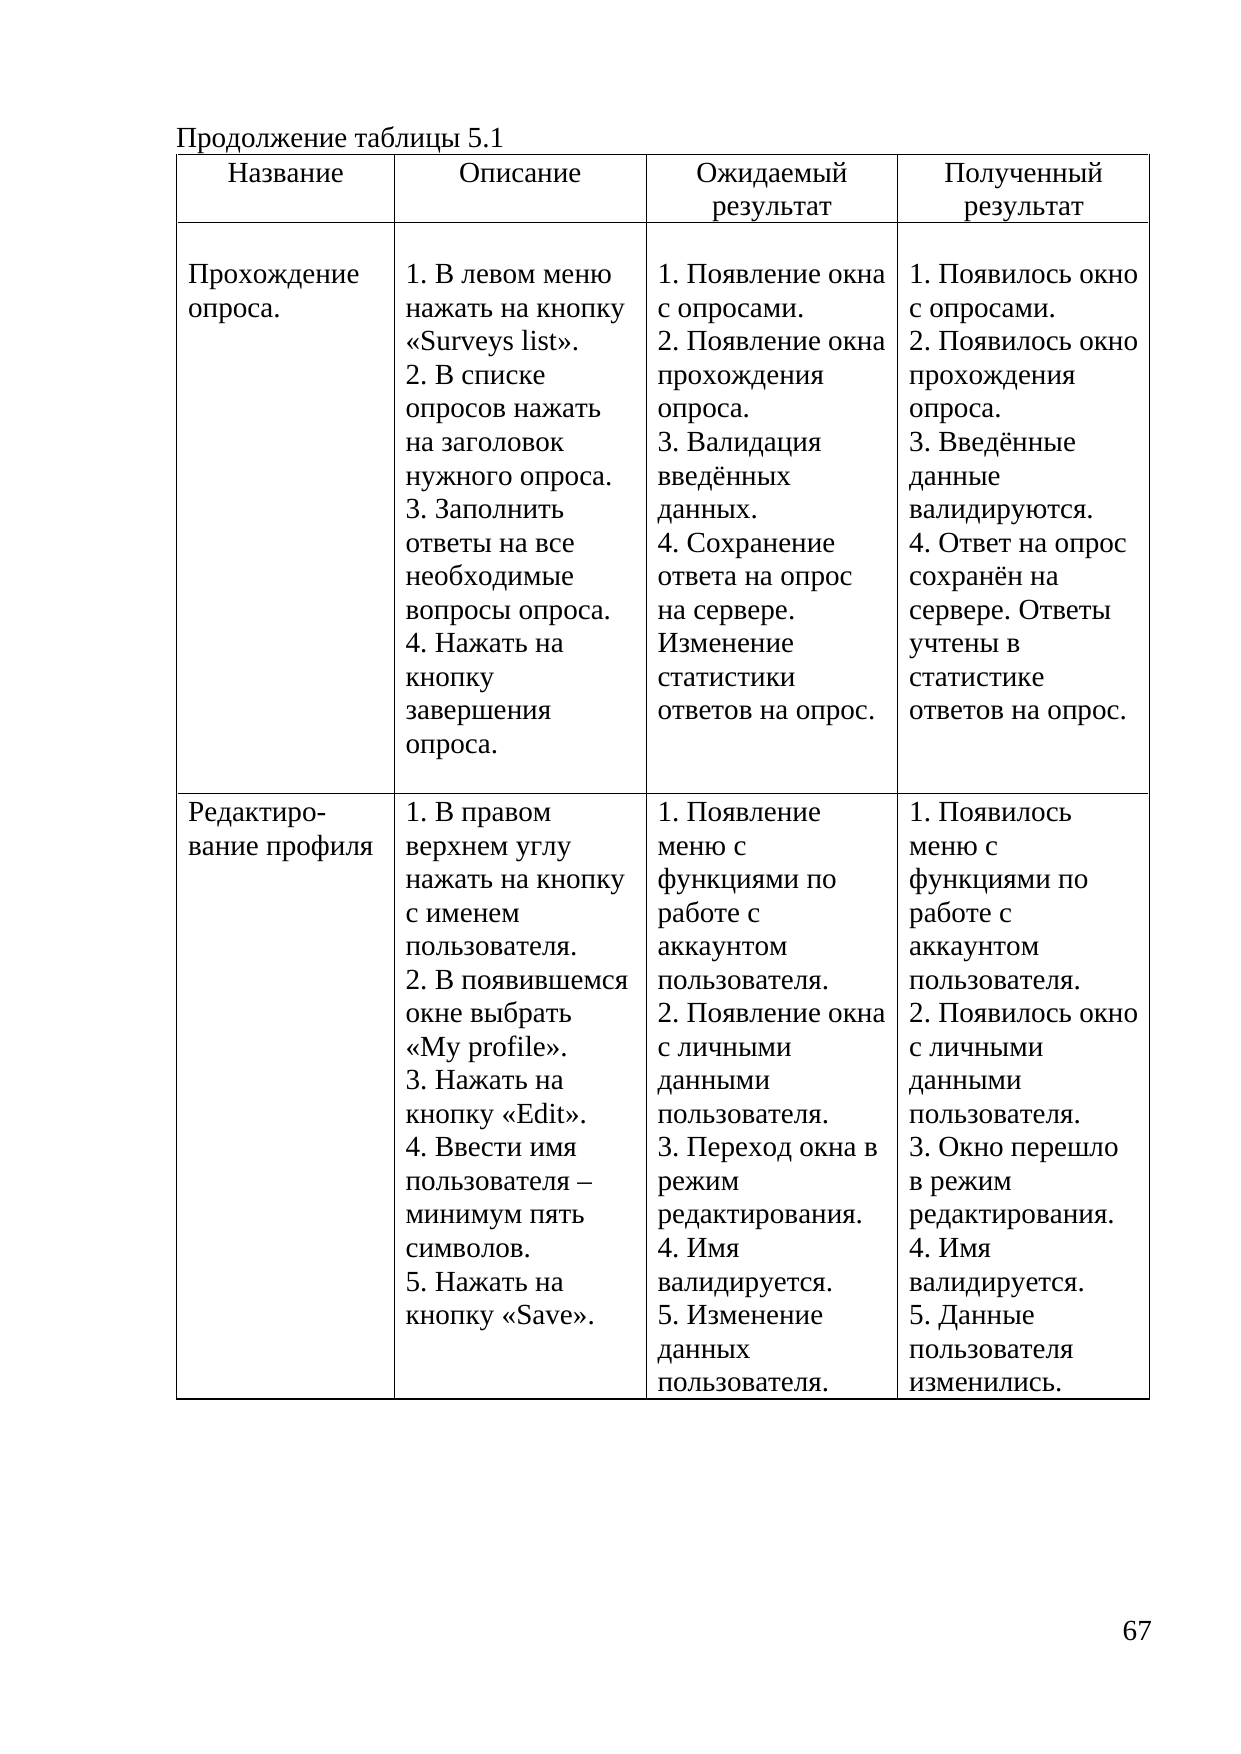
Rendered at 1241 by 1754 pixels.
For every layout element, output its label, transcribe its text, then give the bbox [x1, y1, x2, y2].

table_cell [898, 222, 1149, 256]
table_cell Редактиро-вание профиля [177, 793, 394, 1398]
table_cell 1. Появилось меню с функциями по работе с аккаунтом пользователя. 2. Появилось окно с личными данными пользователя. 3. Окно перешло в режим редактирования. 4. Имя валидируется. 5. Данные пользователя изменились. [898, 793, 1149, 1398]
table_cell Полученный результат [898, 154, 1149, 222]
table_cell Ожидаемый результат [647, 155, 897, 222]
table_cell 1. Появление окна с опросами. 2. Появление окна прохождения опроса. 3. Валидация введённых данных. 4. Сохранение ответа на опрос на сервере. Изменение статистики ответов на опрос. [647, 256, 897, 793]
table_header Продолжение таблицы 5.1 [178, 120, 1149, 154]
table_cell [647, 223, 897, 256]
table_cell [395, 223, 646, 256]
table_cell 1. В правом верхнем углу нажать на кнопку с именем пользователя. 2. В появившемся окне выбрать «My profile». 3. Нажать на кнопку «Edit». 4. Ввести имя пользователя – минимум пять символов. 5. Нажать на кнопку «Save». [395, 794, 646, 1398]
table_cell Название [177, 155, 394, 222]
table_cell 1. Появилось окно с опросами. 2. Появилось окно прохождения опроса. 3. Введённые данные валидируются. 4. Ответ на опрос сохранён на сервере. Ответы учтены в статистике ответов на опрос. [898, 256, 1149, 793]
table_cell Сохранение опроса как шаблон. [177, 222, 394, 256]
table_cell Описание [395, 155, 646, 222]
table_cell 1. В левом меню нажать на кнопку «Surveys list». 2. В списке опросов нажать на заголовок нужного опроса. 3. Заполнить ответы на все необходимые вопросы опроса. 4. Нажать на кнопку завершения опроса. [395, 256, 646, 793]
table_cell 1. Появление меню с функциями по работе с аккаунтом пользователя. 2. Появление окна с личными данными пользователя. 3. Переход окна в режим редактирования. 4. Имя валидируется. 5. Изменение данных пользователя. [647, 794, 897, 1398]
table_cell Прохождение опроса. [177, 256, 394, 793]
